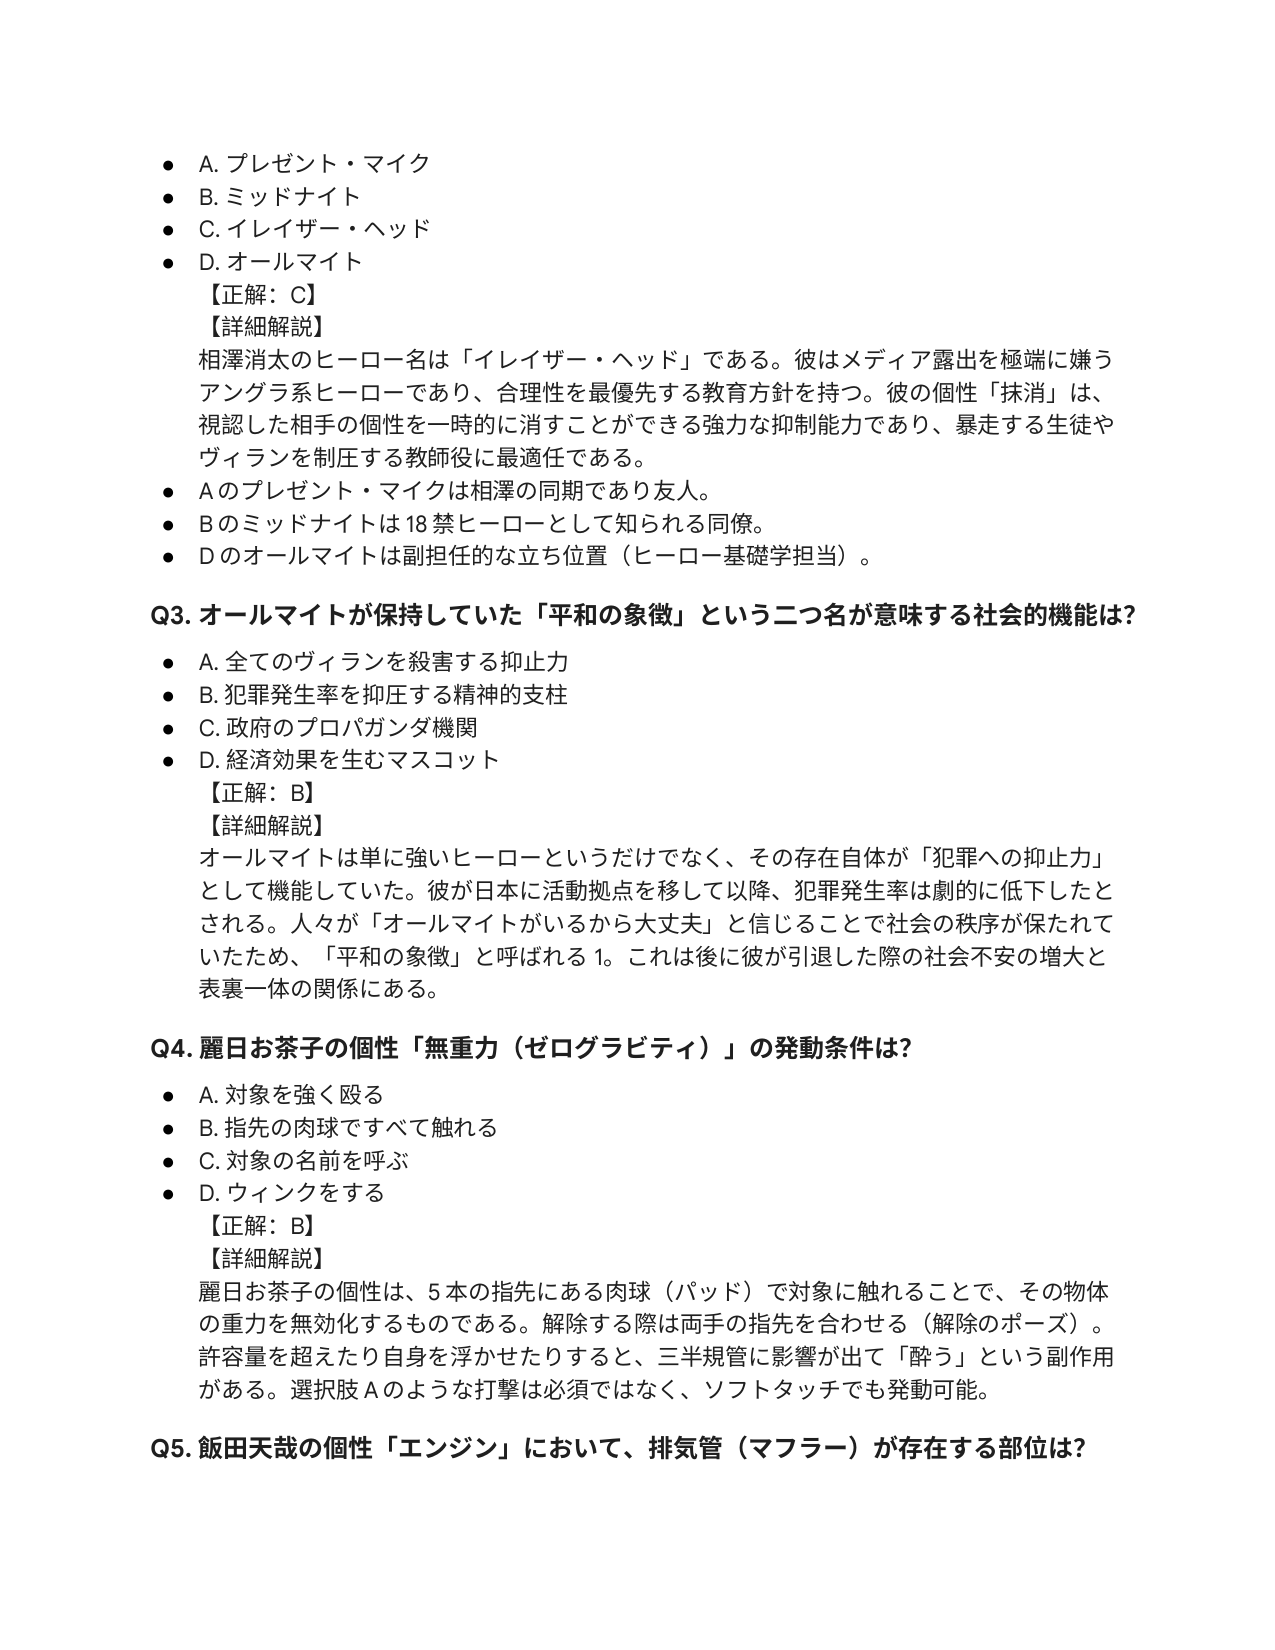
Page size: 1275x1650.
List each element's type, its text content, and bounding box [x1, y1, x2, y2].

list A. プレゼント・マイク [161, 150, 1125, 179]
list C. 対象の名前を呼ぶ [161, 1147, 1125, 1176]
list C. 政府のプロパガンダ機関 [161, 714, 1125, 743]
list Aのプレゼント・マイクは相澤の同期であり友人。 [161, 477, 1125, 506]
list B. 指先の肉球ですべて触れる [161, 1114, 1125, 1143]
list Dのオールマイトは副担任的な立ち位置（ヒーロー基礎学担当）。 [161, 542, 1125, 571]
list C. イレイザー・ヘッド [161, 215, 1125, 244]
list D. 経済効果を生むマスコット 【正解：B】 【詳細解説】 オールマイトは単に強いヒーローというだけでなく、その存在自体が「犯罪への抑止力」として機能していた。彼が日本に活動拠点を移して以降、犯罪発生率は劇的に低下したとされる。人々が「オールマイトがいるから大丈夫」と信じることで社会の秩序が保たれていたため、「平和の象徴」と呼ばれる 1。これは後に彼が引退した際の社会不安の増大と表裏一体の関係にある。 [161, 747, 1125, 1004]
subtitle Q3. オールマイトが保持していた「平和の象徴」という二つ名が意味する社会的機能は？ [150, 600, 1125, 632]
list B. ミッドナイト [161, 183, 1125, 211]
list A. 対象を強く殴る [161, 1081, 1125, 1110]
subtitle Q5. 飯田天哉の個性「エンジン」において、排気管（マフラー）が存在する部位は？ [150, 1433, 1125, 1465]
list D. オールマイト 【正解：C】 【詳細解説】 相澤消太のヒーロー名は「イレイザー・ヘッド」である。彼はメディア露出を極端に嫌うアングラ系ヒーローであり、合理性を最優先する教育方針を持つ。彼の個性「抹消」は、視認した相手の個性を一時的に消すことができる強力な抑制能力であり、暴走する生徒やヴィランを制圧する教師役に最適任である。 [161, 248, 1125, 473]
list A. 全てのヴィランを殺害する抑止力 [161, 648, 1125, 677]
list Bのミッドナイトは18禁ヒーローとして知られる同僚。 [161, 510, 1125, 538]
list B. 犯罪発生率を抑圧する精神的支柱 [161, 681, 1125, 710]
list D. ウィンクをする 【正解：B】 【詳細解説】 麗日お茶子の個性は、5本の指先にある肉球（パッド）で対象に触れることで、その物体の重力を無効化するものである。解除する際は両手の指先を合わせる（解除のポーズ）。許容量を超えたり自身を浮かせたりすると、三半規管に影響が出て「酔う」という副作用がある。選択肢Aのような打撃は必須ではなく、ソフトタッチでも発動可能。 [161, 1179, 1125, 1404]
subtitle Q4. 麗日お茶子の個性「無重力（ゼログラビティ）」の発動条件は？ [150, 1033, 1125, 1064]
